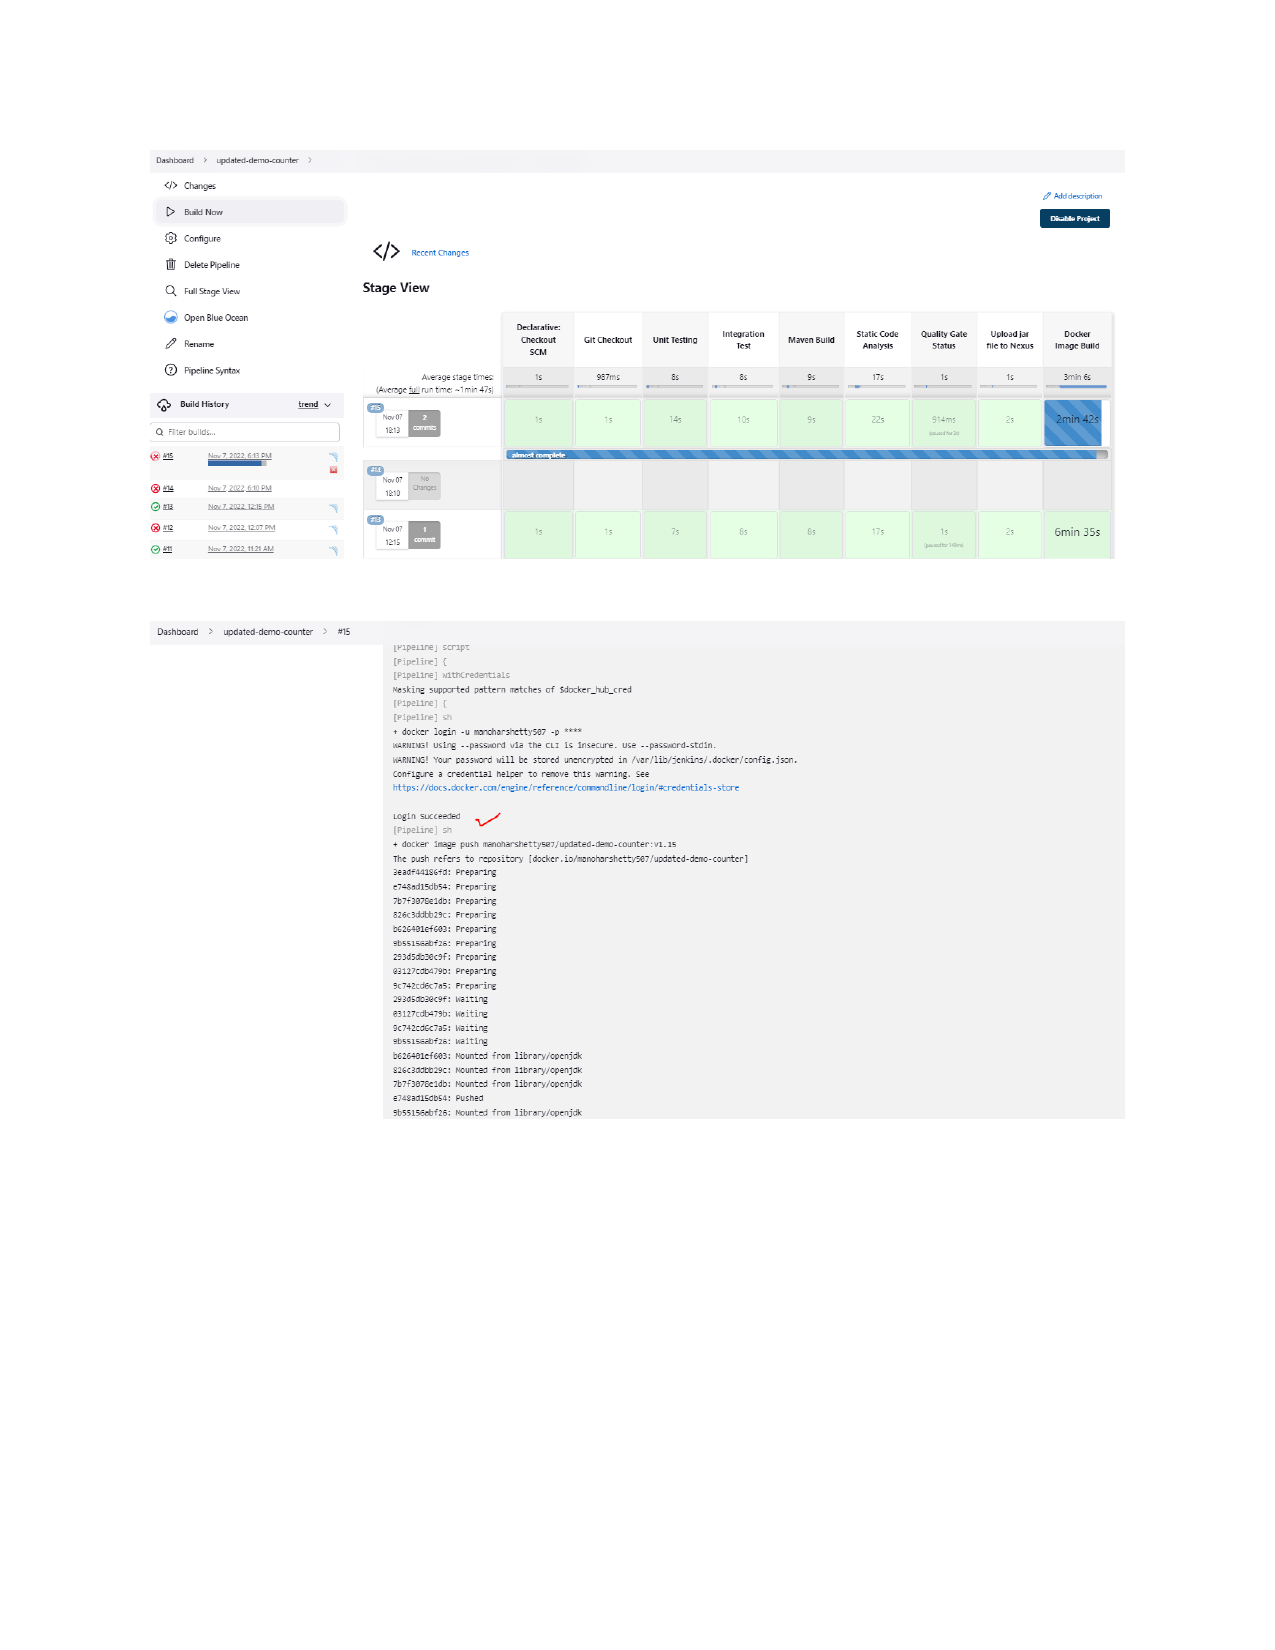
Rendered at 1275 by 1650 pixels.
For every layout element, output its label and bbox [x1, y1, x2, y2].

picture [150, 150, 1125, 559]
picture [150, 621, 1125, 1119]
